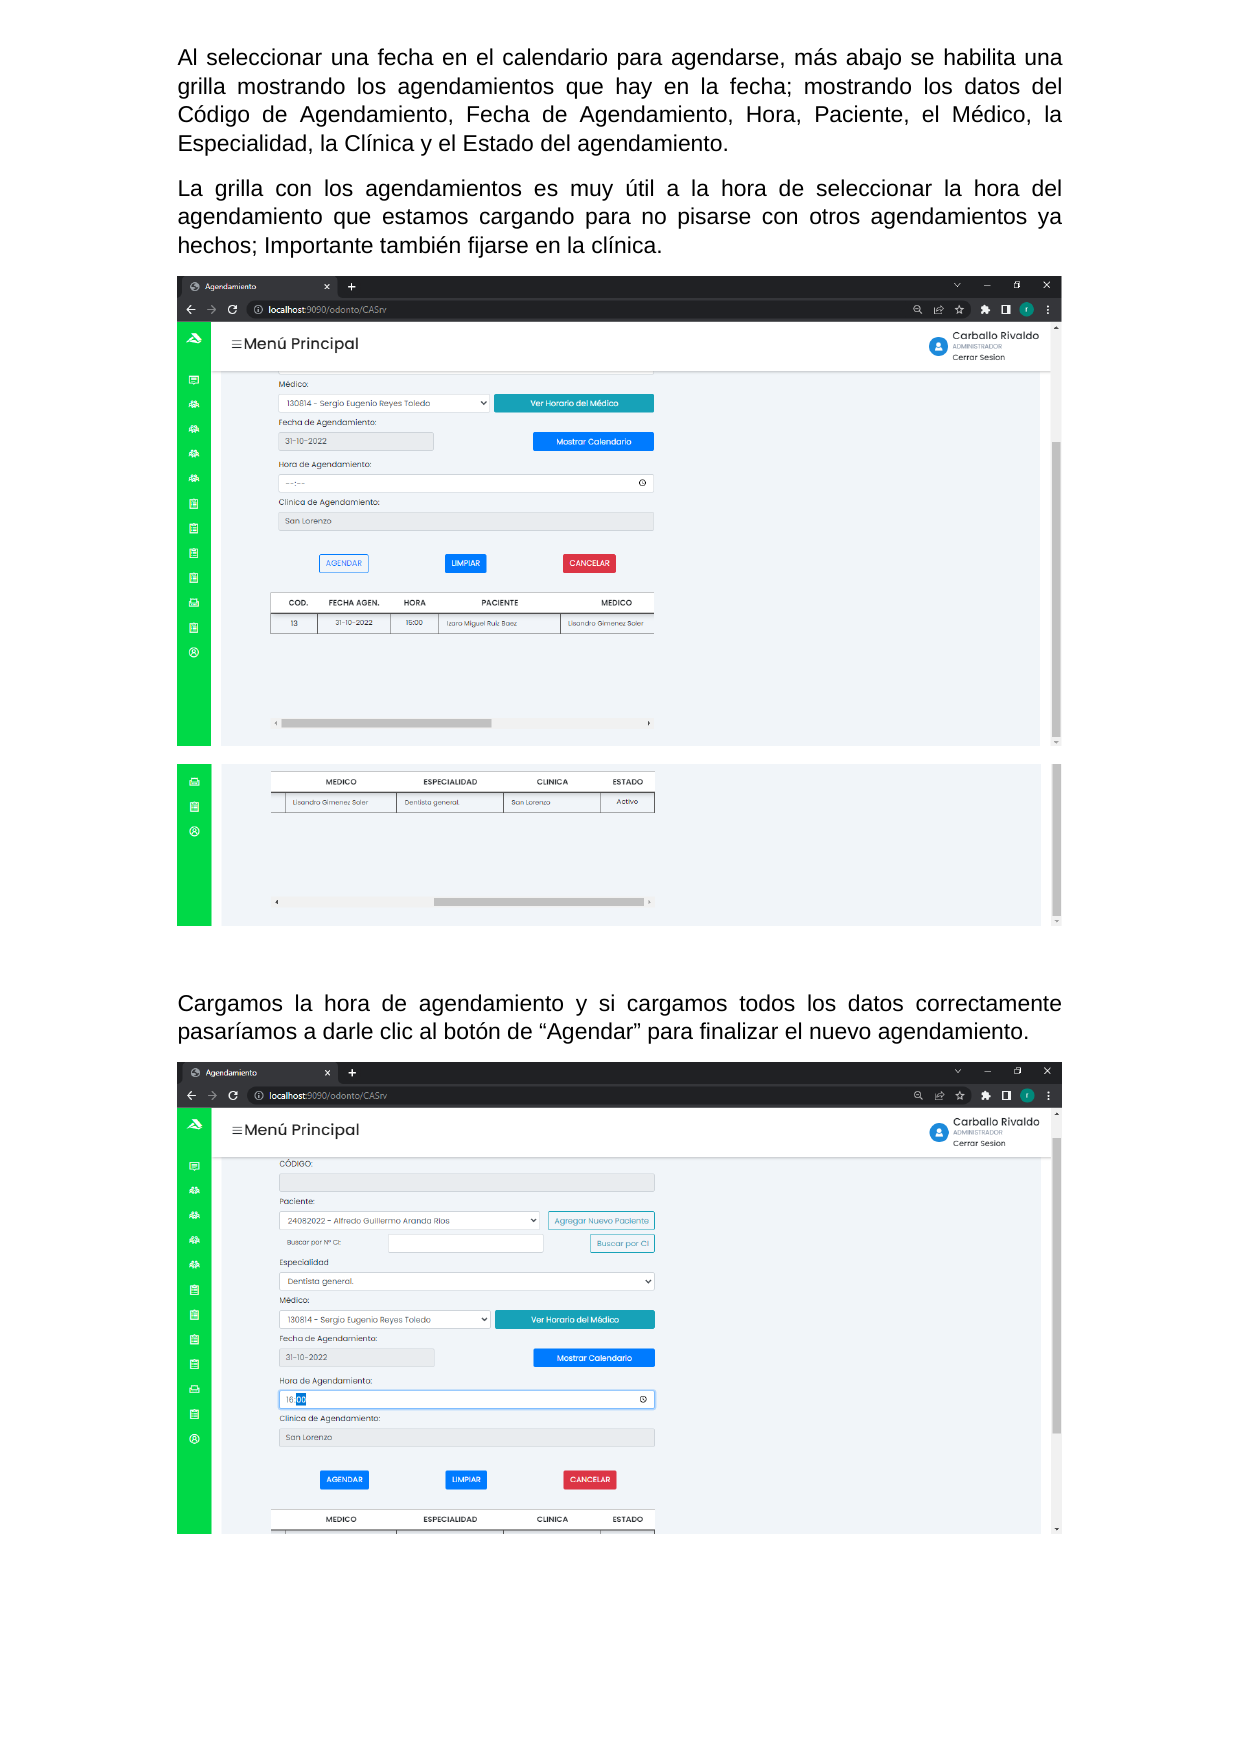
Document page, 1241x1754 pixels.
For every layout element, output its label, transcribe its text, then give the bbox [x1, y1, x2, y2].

picture [177, 1062, 1062, 1534]
text Al seleccionar una fecha en el calendario para agendarse, más abajo se habilita una grilla mostrando los agendamientos que hay en la fecha; mostrando los datos del Código de Agendamiento, Fecha de Agendamiento, Hora, Paciente, el Médico, la Especialidad, la Clínica y el Estado del agendamiento. [177, 44, 1063, 156]
picture [177, 764, 1062, 926]
text Cargamos la hora de agendamiento y si cargamos todos los datos correctamente pasaríamos a darle clic al botón de “Agendar” para finalizar el nuevo agendamiento. [177, 989, 1063, 1044]
picture [177, 276, 1062, 746]
text La grilla con los agendamientos es muy útil a la hora de seleccionar la hora del agendamiento que estamos cargando para no pisarse con otros agendamientos ya hechos; Importante también fijarse en la clínica. [177, 175, 1063, 258]
